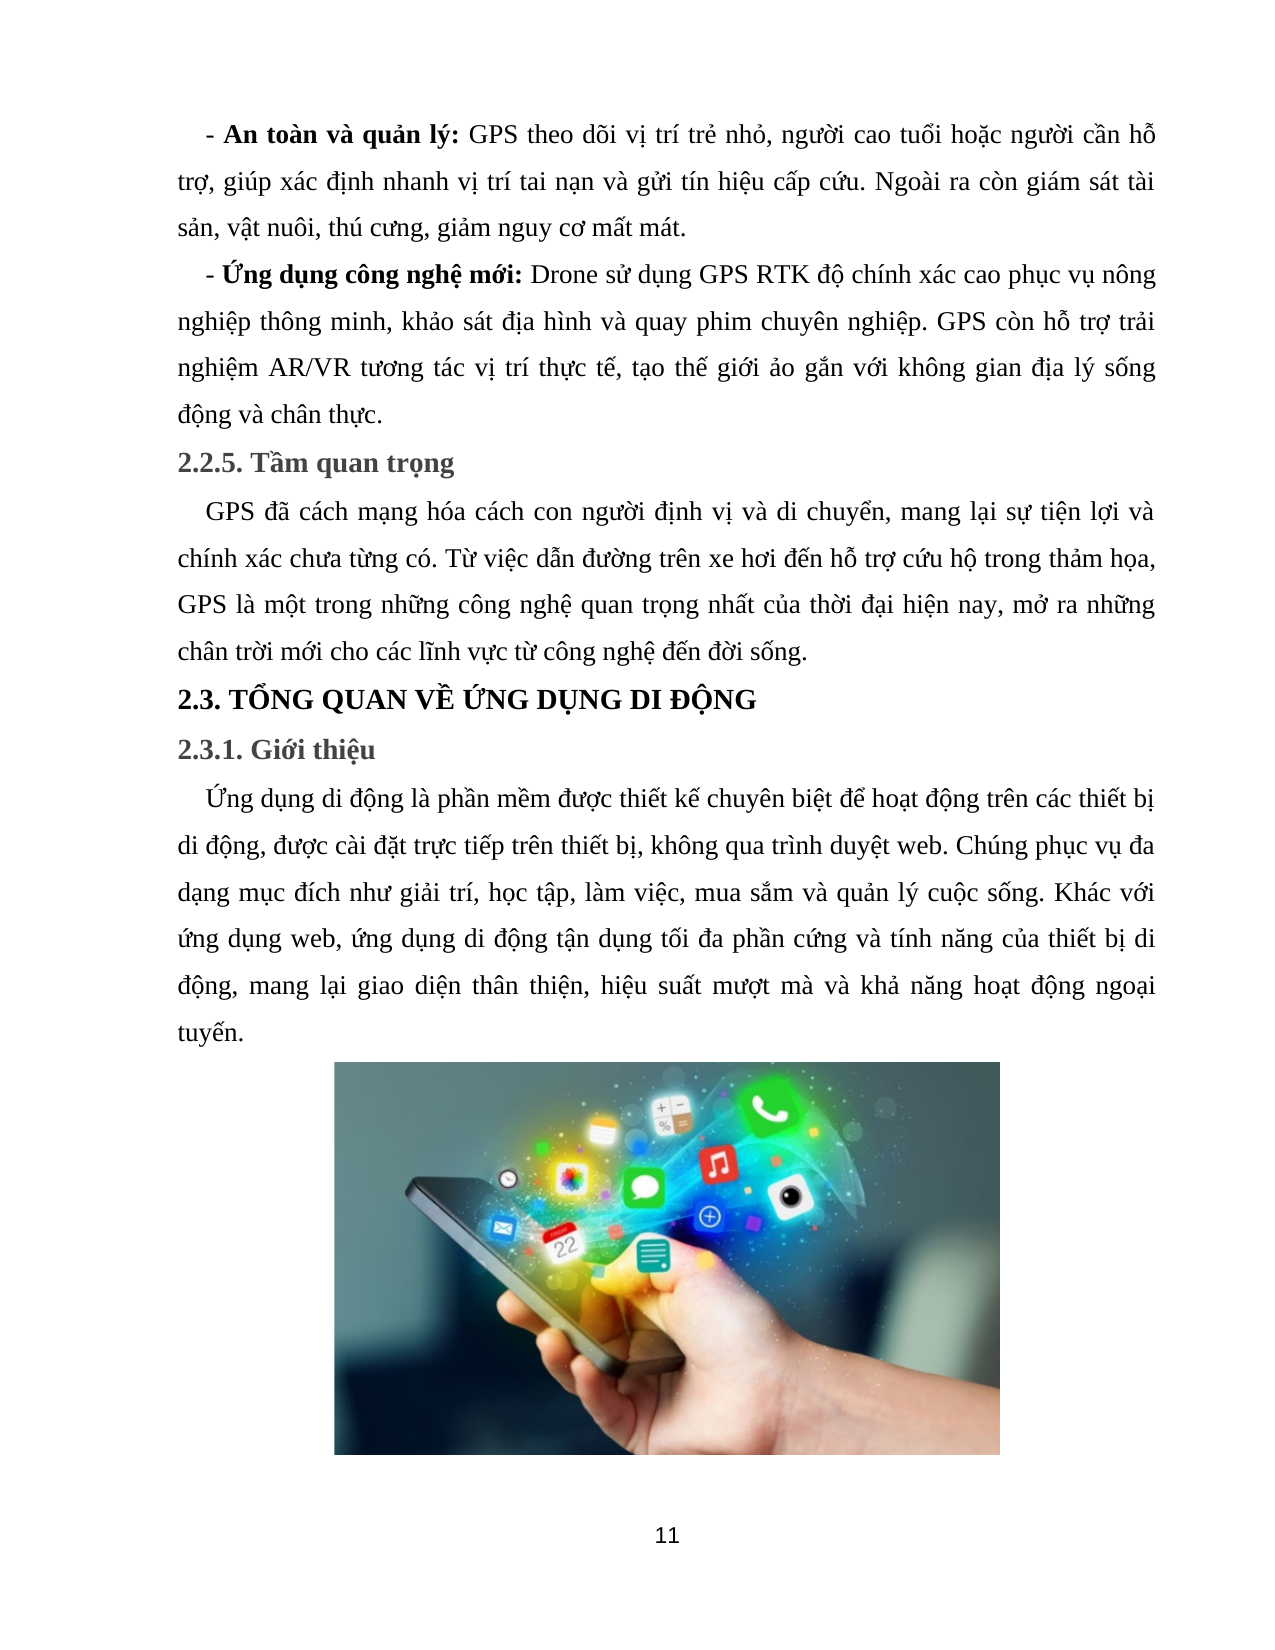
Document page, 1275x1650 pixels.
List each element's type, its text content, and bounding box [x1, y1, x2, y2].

subtitle 2.3. TỔNG QUAN VỀ ỨNG DỤNG DI ĐỘNG [177, 682, 1157, 715]
text - An toàn và quản lý: GPS theo dõi vị trí trẻ nhỏ, người cao tuổi hoặc người cần hỗ trợ, giúp xác định nhanh vị trí tai nạn và gửi tín hiệu cấp cứu. Ngoài ra còn giám sát tài sản, vật nuôi, thú cưng, giảm nguy cơ mất mát. [177, 118, 1157, 243]
subtitle 2.3.1. Giới thiệu [177, 732, 1157, 766]
picture [334, 1062, 1000, 1455]
subtitle 2.2.5. Tầm quan trọng [177, 445, 1157, 478]
text GPS đã cách mạng hóa cách con người định vị và di chuyển, mang lại sự tiện lợi và chính xác chưa từng có. Từ việc dẫn đường trên xe hơi đến hỗ trợ cứu hộ trong thảm họa, GPS là một trong những công nghệ quan trọng nhất của thời đại hiện nay, mở ra những chân trời mới cho các lĩnh vực từ công nghệ đến đời sống. [177, 495, 1157, 666]
text Ứng dụng di động là phần mềm được thiết kế chuyên biệt để hoạt động trên các thiết bị di động, được cài đặt trực tiếp trên thiết bị, không qua trình duyệt web. Chúng phục vụ đa dạng mục đích như giải trí, học tập, làm việc, mua sắm và quản lý cuộc sống. Khác với ứng dụng web, ứng dụng di động tận dụng tối đa phần cứng và tính năng của thiết bị di động, mang lại giao diện thân thiện, hiệu suất mượt mà và khả năng hoạt động ngoại tuyến. [177, 782, 1157, 1047]
text - Ứng dụng công nghệ mới: Drone sử dụng GPS RTK độ chính xác cao phục vụ nông nghiệp thông minh, khảo sát địa hình và quay phim chuyên nghiệp. GPS còn hỗ trợ trải nghiệm AR/VR tương tác vị trí thực tế, tạo thế giới ảo gắn với không gian địa lý sống động và chân thực. [177, 258, 1157, 429]
